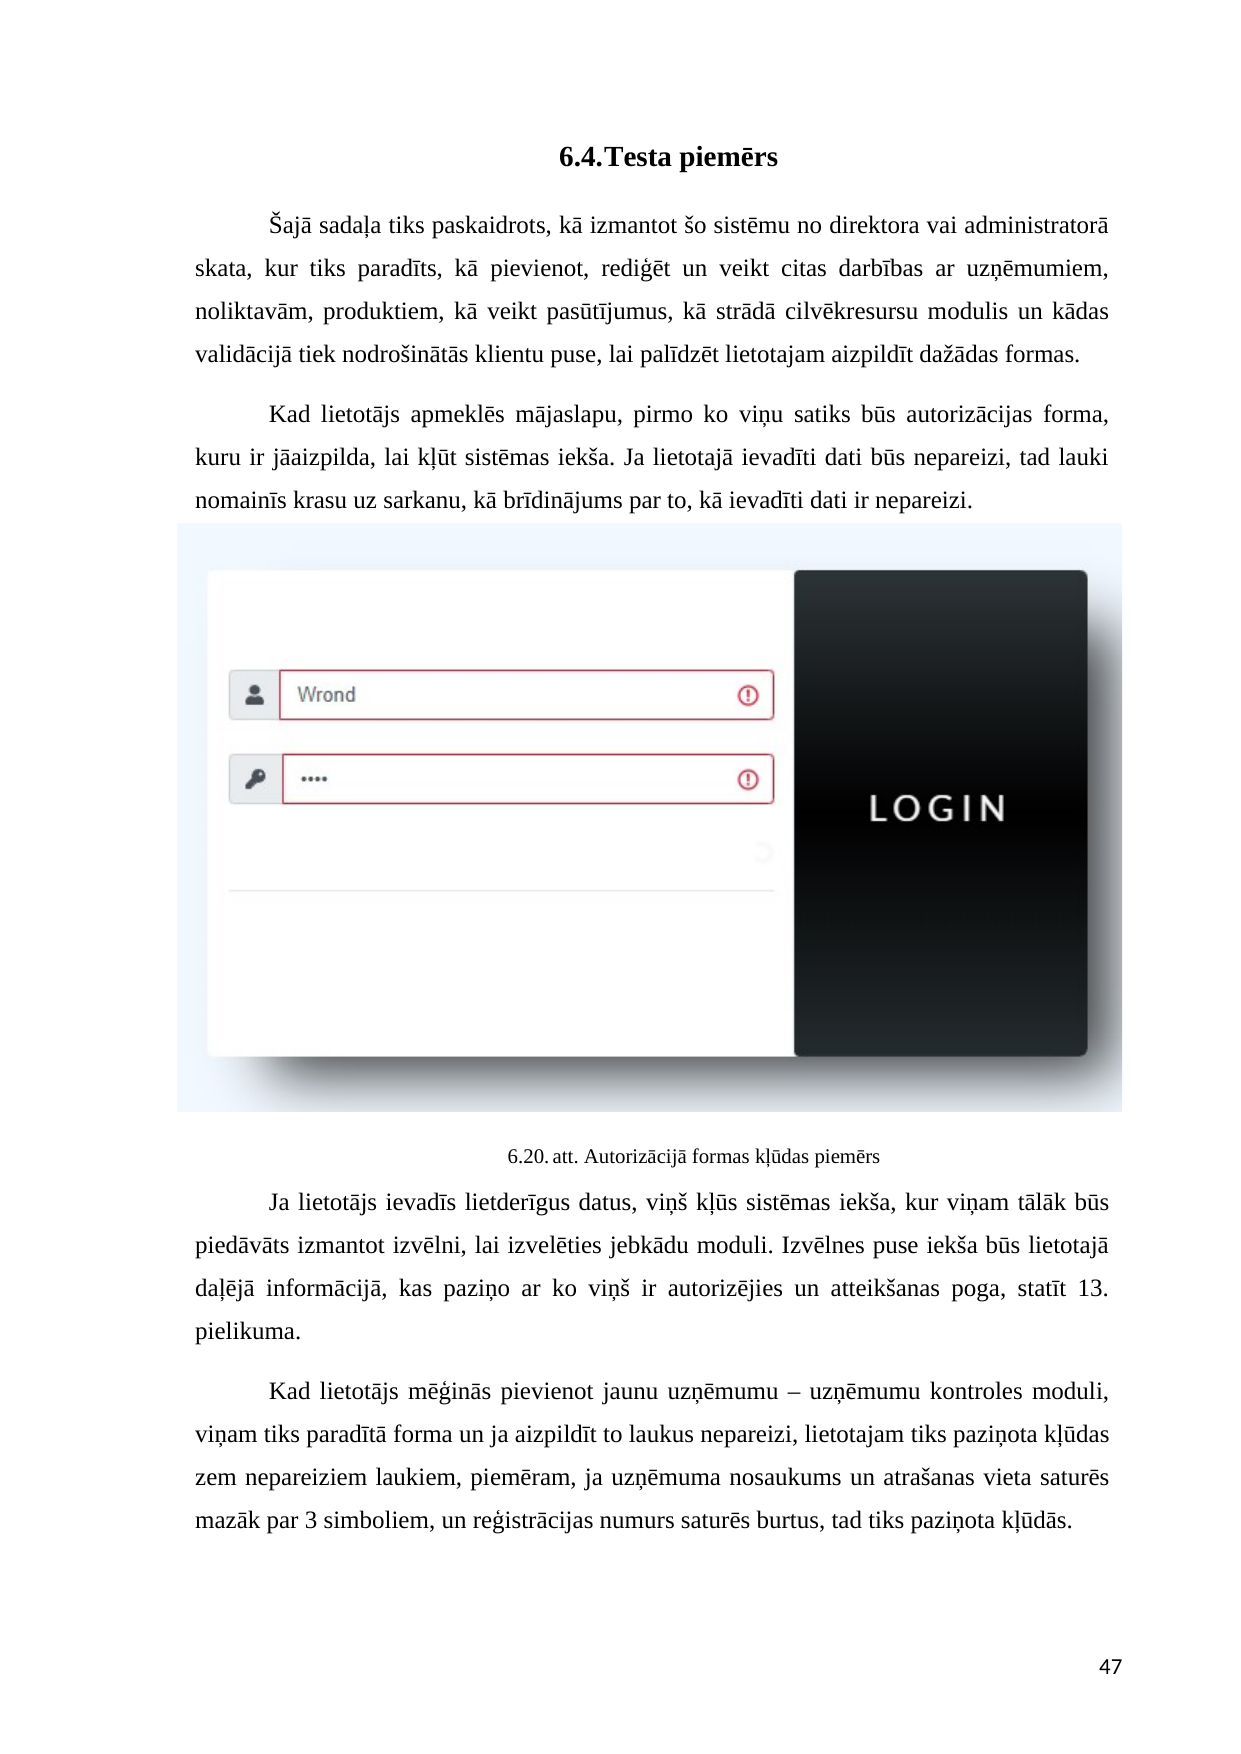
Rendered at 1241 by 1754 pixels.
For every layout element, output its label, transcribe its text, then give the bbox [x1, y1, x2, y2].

text Šajā sadaļa tiks paskaidrots, kā izmantot šo sistēmu no direktora vai administratorā skata, kur tiks paradīts, kā pievienot, rediģēt un veikt citas darbības ar uzņēmumiem, noliktavām, produktiem, kā veikt pasūtījumus, kā strādā cilvēkresursu modulis un kādas validācijā tiek nodrošinātās klientu puse, lai palīdzēt lietotajam aizpildīt dažādas formas. [195, 210, 1110, 368]
text Kad lietotājs mēģinās pievienot jaunu uzņēmumu – uzņēmumu kontroles moduli, viņam tiks paradītā forma un ja aizpildīt to laukus nepareizi, lietotajam tiks paziņota kļūdas zem nepareiziem laukiem, piemēram, ja uzņēmuma nosaukums un atrašanas vieta saturēs mazāk par 3 simboliem, un reģistrācijas numurs saturēs burtus, tad tiks paziņota kļūdās. [195, 1376, 1110, 1534]
list Testa piemērs [215, 139, 1122, 172]
list att. Autorizācijā formas kļūdas piemērs [266, 1112, 1122, 1168]
text Kad lietotājs apmeklēs mājaslapu, pirmo ko viņu satiks būs autorizācijas forma, kuru ir jāaizpilda, lai kļūt sistēmas iekša. Ja lietotajā ievadīti dati būs nepareizi, tad lauki nomainīs krasu uz sarkanu, kā brīdinājums par to, kā ievadīti dati ir nepareizi. [195, 399, 1110, 514]
text Ja lietotājs ievadīs lietderīgus datus, viņš kļūs sistēmas iekša, kur viņam tālāk būs piedāvāts izmantot izvēlni, lai izvelēties jebkādu moduli. Izvēlnes puse iekša būs lietotajā daļējā informācijā, kas paziņo ar ko viņš ir autorizējies un atteikšanas poga, statīt 13. pielikuma. [195, 1187, 1110, 1345]
picture [177, 523, 1123, 1112]
